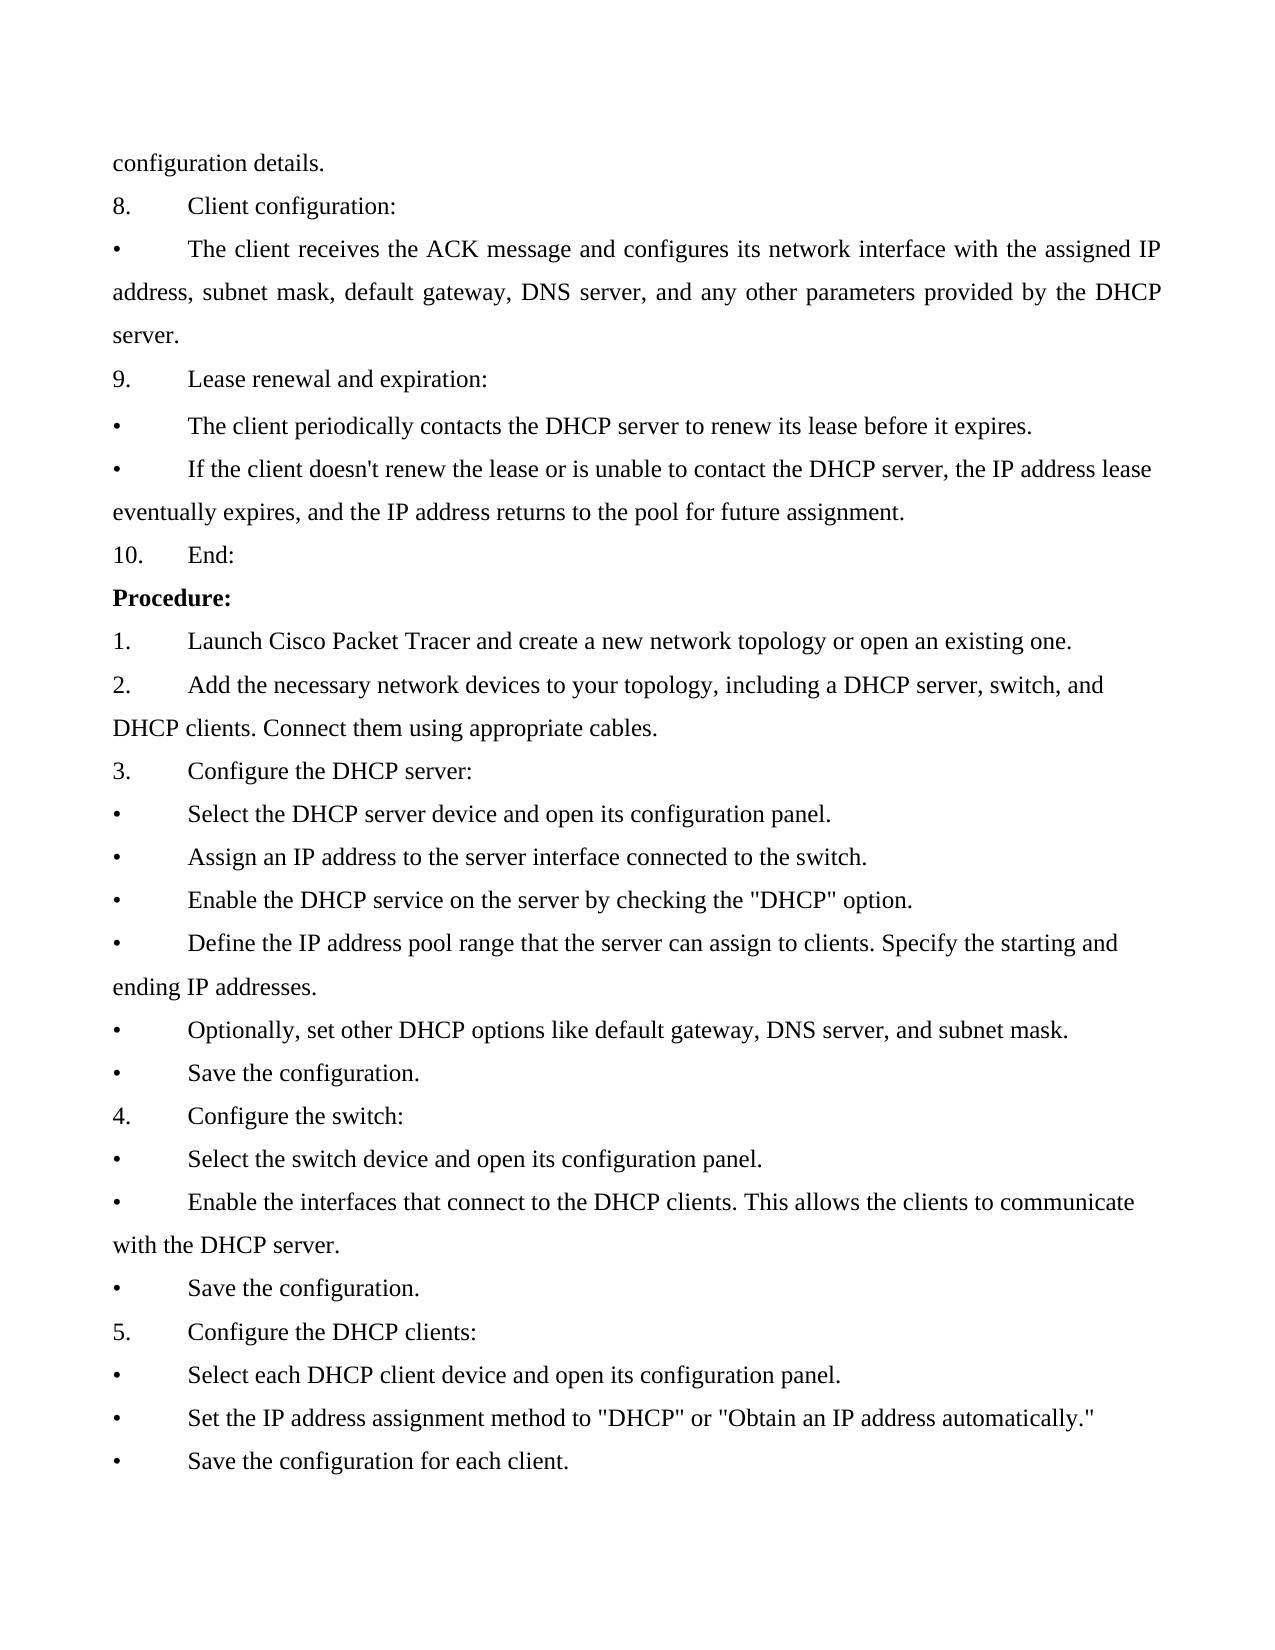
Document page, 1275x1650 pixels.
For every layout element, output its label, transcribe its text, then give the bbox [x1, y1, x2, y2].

list Save the configuration. [112, 1058, 1172, 1086]
list The client receives the ACK message and configures its network interface with the assigned IP address, subnet mask, default gateway, DNS server, and any other parameters provided by the DHCP server. [112, 234, 1162, 349]
text configuration details. [112, 148, 1172, 177]
list Launch Cisco Packet Tracer and create a new network topology or open an existing one. [112, 626, 1172, 655]
list Save the configuration. [112, 1273, 1172, 1302]
list Add the necessary network devices to your topology, including a DHCP server, switch, and DHCP clients. Connect them using appropriate cables. [112, 670, 1162, 742]
list Save the configuration for each client. [112, 1446, 1172, 1475]
list Enable the interfaces that connect to the DHCP clients. This allows the clients to communicate with the DHCP server. [112, 1187, 1162, 1259]
list Optionally, set other DHCP options like default gateway, DNS server, and subnet mask. [112, 1015, 1172, 1043]
list Client configuration: [112, 191, 1172, 220]
list Configure the DHCP clients: [112, 1317, 1172, 1345]
list Define the IP address pool range that the server can assign to clients. Specify the starting and ending IP addresses. [112, 928, 1162, 1000]
list Set the IP address assignment method to "DHCP" or "Obtain an IP address automatically." [112, 1403, 1172, 1432]
text Procedure: [112, 583, 1172, 612]
list Select each DHCP client device and open its configuration panel. [112, 1360, 1172, 1388]
list If the client doesn't renew the lease or is unable to contact the DHCP server, the IP address lease eventually expires, and the IP address returns to the pool for future assignment. [112, 454, 1162, 526]
list Configure the switch: [112, 1101, 1172, 1130]
list Assign an IP address to the server interface connected to the switch. [112, 842, 1172, 871]
list Enable the DHCP service on the server by checking the "DHCP" option. [112, 885, 1172, 914]
list Select the switch device and open its configuration panel. [112, 1144, 1172, 1173]
list Configure the DHCP server: [112, 756, 1172, 785]
list Select the DHCP server device and open its configuration panel. [112, 799, 1172, 828]
list Lease renewal and expiration: [112, 364, 1172, 392]
list The client periodically contacts the DHCP server to renew its lease before it expires. [112, 411, 1172, 439]
list End: [112, 540, 1172, 569]
